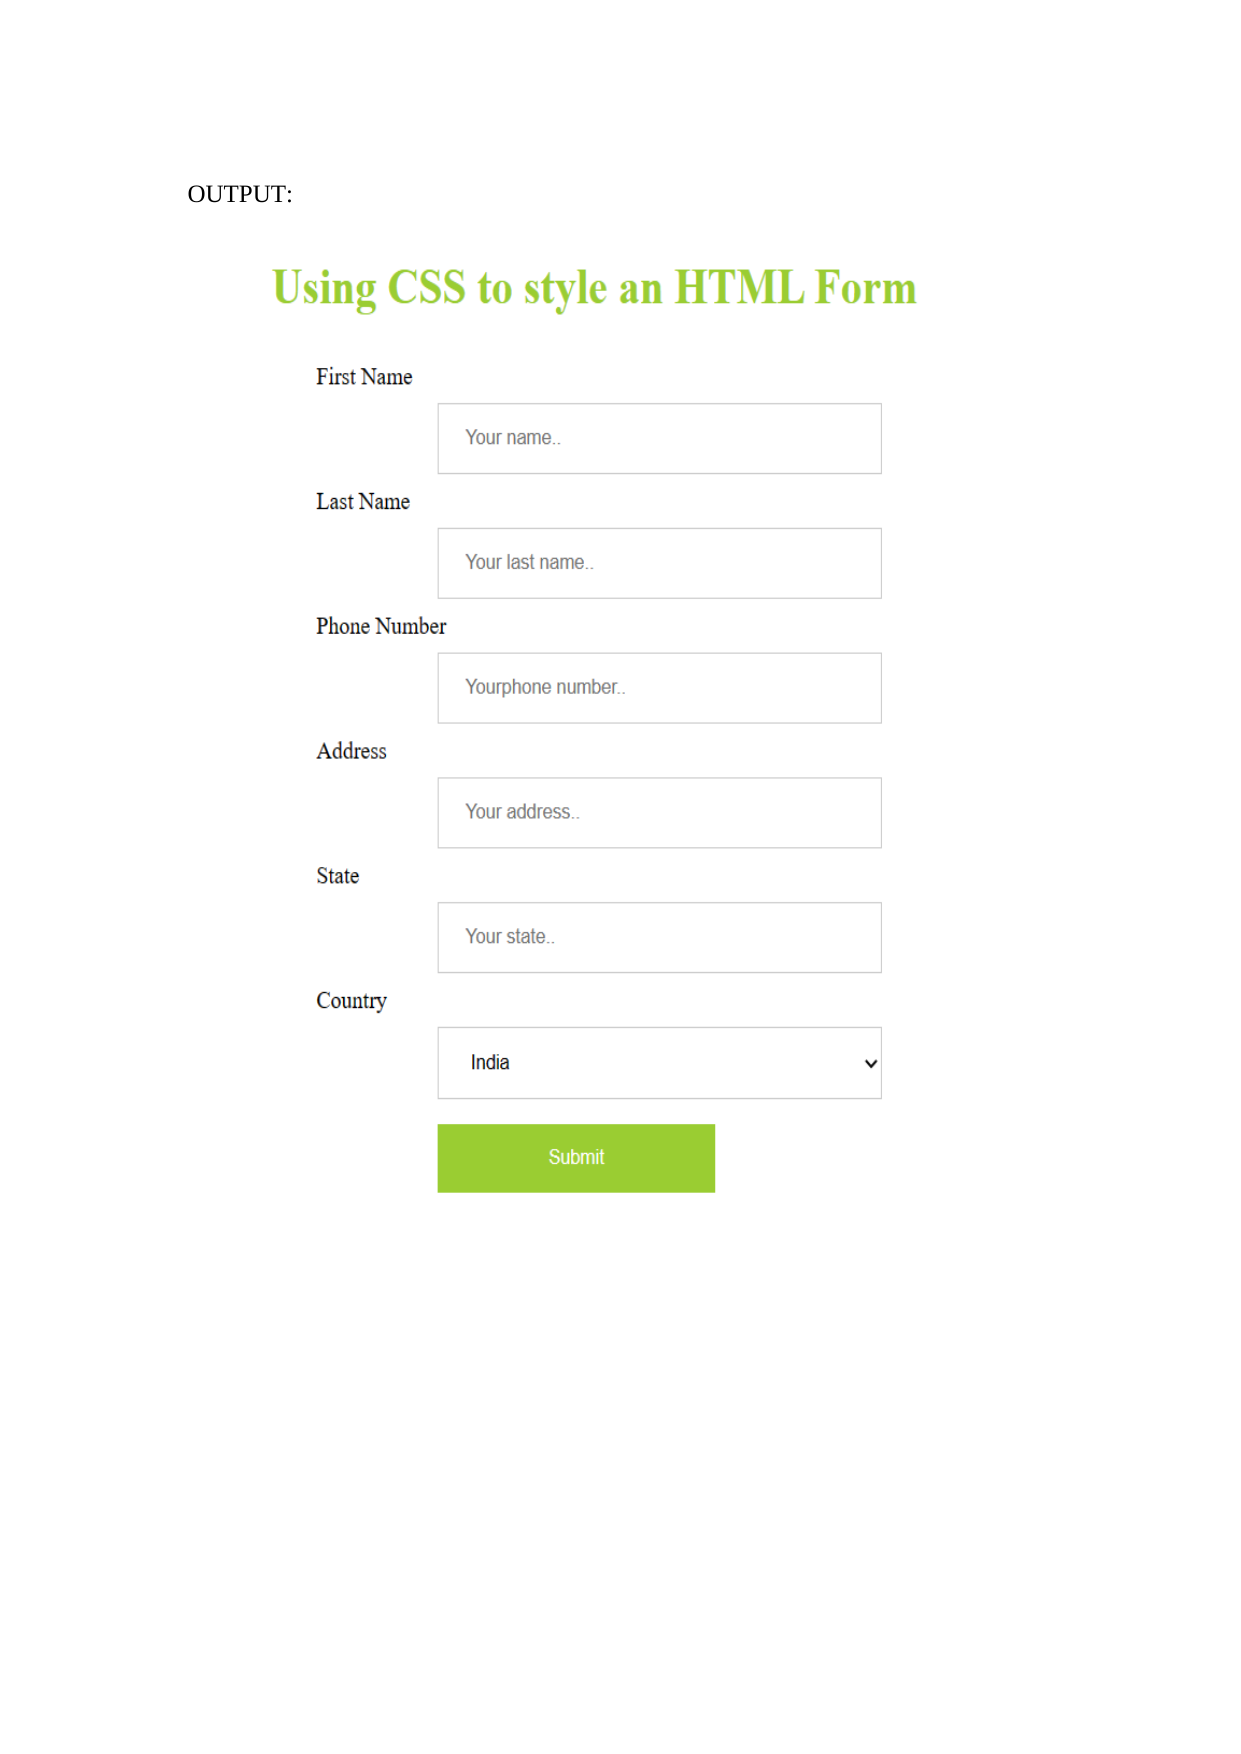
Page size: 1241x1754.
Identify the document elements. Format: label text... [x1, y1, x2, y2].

text OUTPUT: [187, 179, 1053, 207]
picture [187, 236, 1052, 1249]
